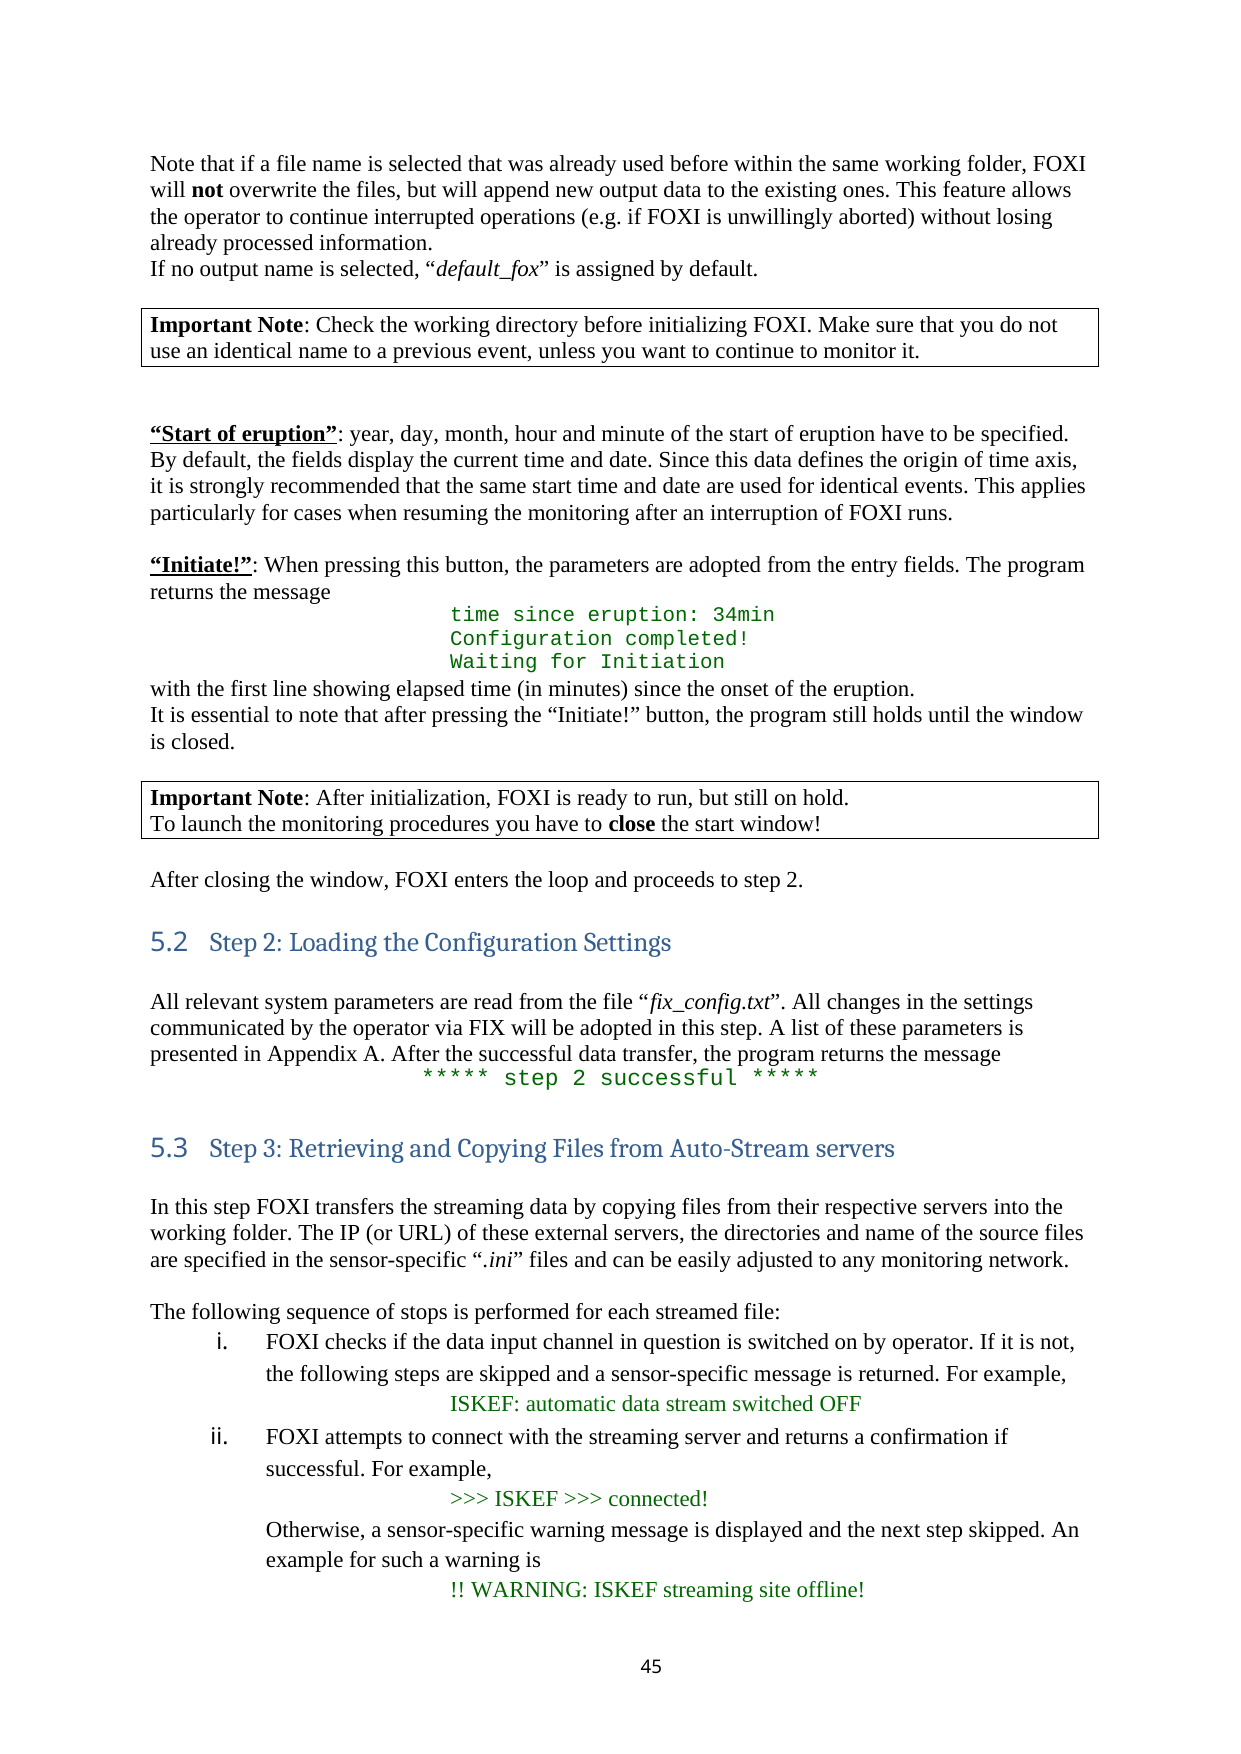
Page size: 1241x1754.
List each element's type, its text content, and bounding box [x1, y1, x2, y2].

text In this step FOXI transfers the streaming data by copying files from their respective servers into the working folder. The IP (or URL) of these external servers, the directories and name of the source files are specified in the sensor-specific “.ini” files and can be easily adjusted to any monitoring network. [150, 1193, 1090, 1272]
text with the first line showing elapsed time (in minutes) since the onset of the eruption. [150, 675, 1090, 702]
list FOXI checks if the data input channel in question is switched on by operator. If it is not, the following steps are skipped and a sensor-specific message is returned. For example, ISKEF: automatic data stream switched OFF [228, 1325, 1090, 1416]
text Configuration completed! [375, 628, 1090, 652]
text Note that if a file name is selected that was already used before within the same working folder, FOXI will not overwrite the files, but will append new output data to the existing ones. This feature allows the operator to continue interrupted operations (e.g. if FOXI is unwillingly aborted) without losing already processed information. [150, 150, 1090, 255]
text To launch the monitoring procedures you have to close the start window! [142, 807, 1098, 838]
subtitle Step 3: Retrieving and Copying Files from Auto-Stream servers [150, 1128, 1090, 1165]
text time since eruption: 34min [375, 604, 1090, 628]
text The following sequence of stops is performed for each streamed file: [150, 1298, 1090, 1325]
text It is essential to note that after pressing the “Initiate!” button, the program still holds until the window is closed. [150, 702, 1090, 754]
list FOXI attempts to connect with the streaming server and returns a confirmation if successful. For example, [228, 1420, 1090, 1482]
text “Initiate!”: When pressing this button, the parameters are adopted from the entry fields. The program returns the message [150, 552, 1090, 604]
text “Start of eruption”: year, day, month, hour and minute of the start of eruption have to be specified. By default, the fields display the current time and date. Since this data defines the origin of time axis, it is strongly recommended that the same start time and date are used for identical events. This applies particularly for cases when resuming the monitoring after an interruption of FOXI runs. [150, 420, 1090, 525]
text Waiting for Initiation [375, 652, 1090, 675]
subtitle Step 2: Loading the Configuration Settings [150, 923, 1090, 960]
text After closing the window, FOXI enters the loop and proceeds to step 2. [150, 866, 1090, 892]
list !! WARNING: ISKEF streaming site offline! [266, 1576, 1090, 1602]
text Important Note: Check the working directory before initializing FOXI. Make sure that you do not use an identical name to a previous event, unless you want to continue to monitor it. [142, 309, 1098, 366]
text ***** step 2 successful ***** [150, 1067, 1090, 1093]
text All relevant system parameters are read from the file “fix_config.txt”. All changes in the settings communicated by the operator via FIX will be adopted in this step. A list of these parameters is presented in Appendix A. After the successful data transfer, the program returns the message [150, 988, 1090, 1067]
text Important Note: After initialization, FOXI is ready to run, but still on hold. [142, 782, 1098, 807]
list >>> ISKEF >>> connected! Otherwise, a sensor-specific warning message is displayed and the next step skipped. An example for such a warning is [266, 1486, 1090, 1572]
text If no output name is selected, “default_fox” is assigned by default. [150, 255, 1090, 282]
